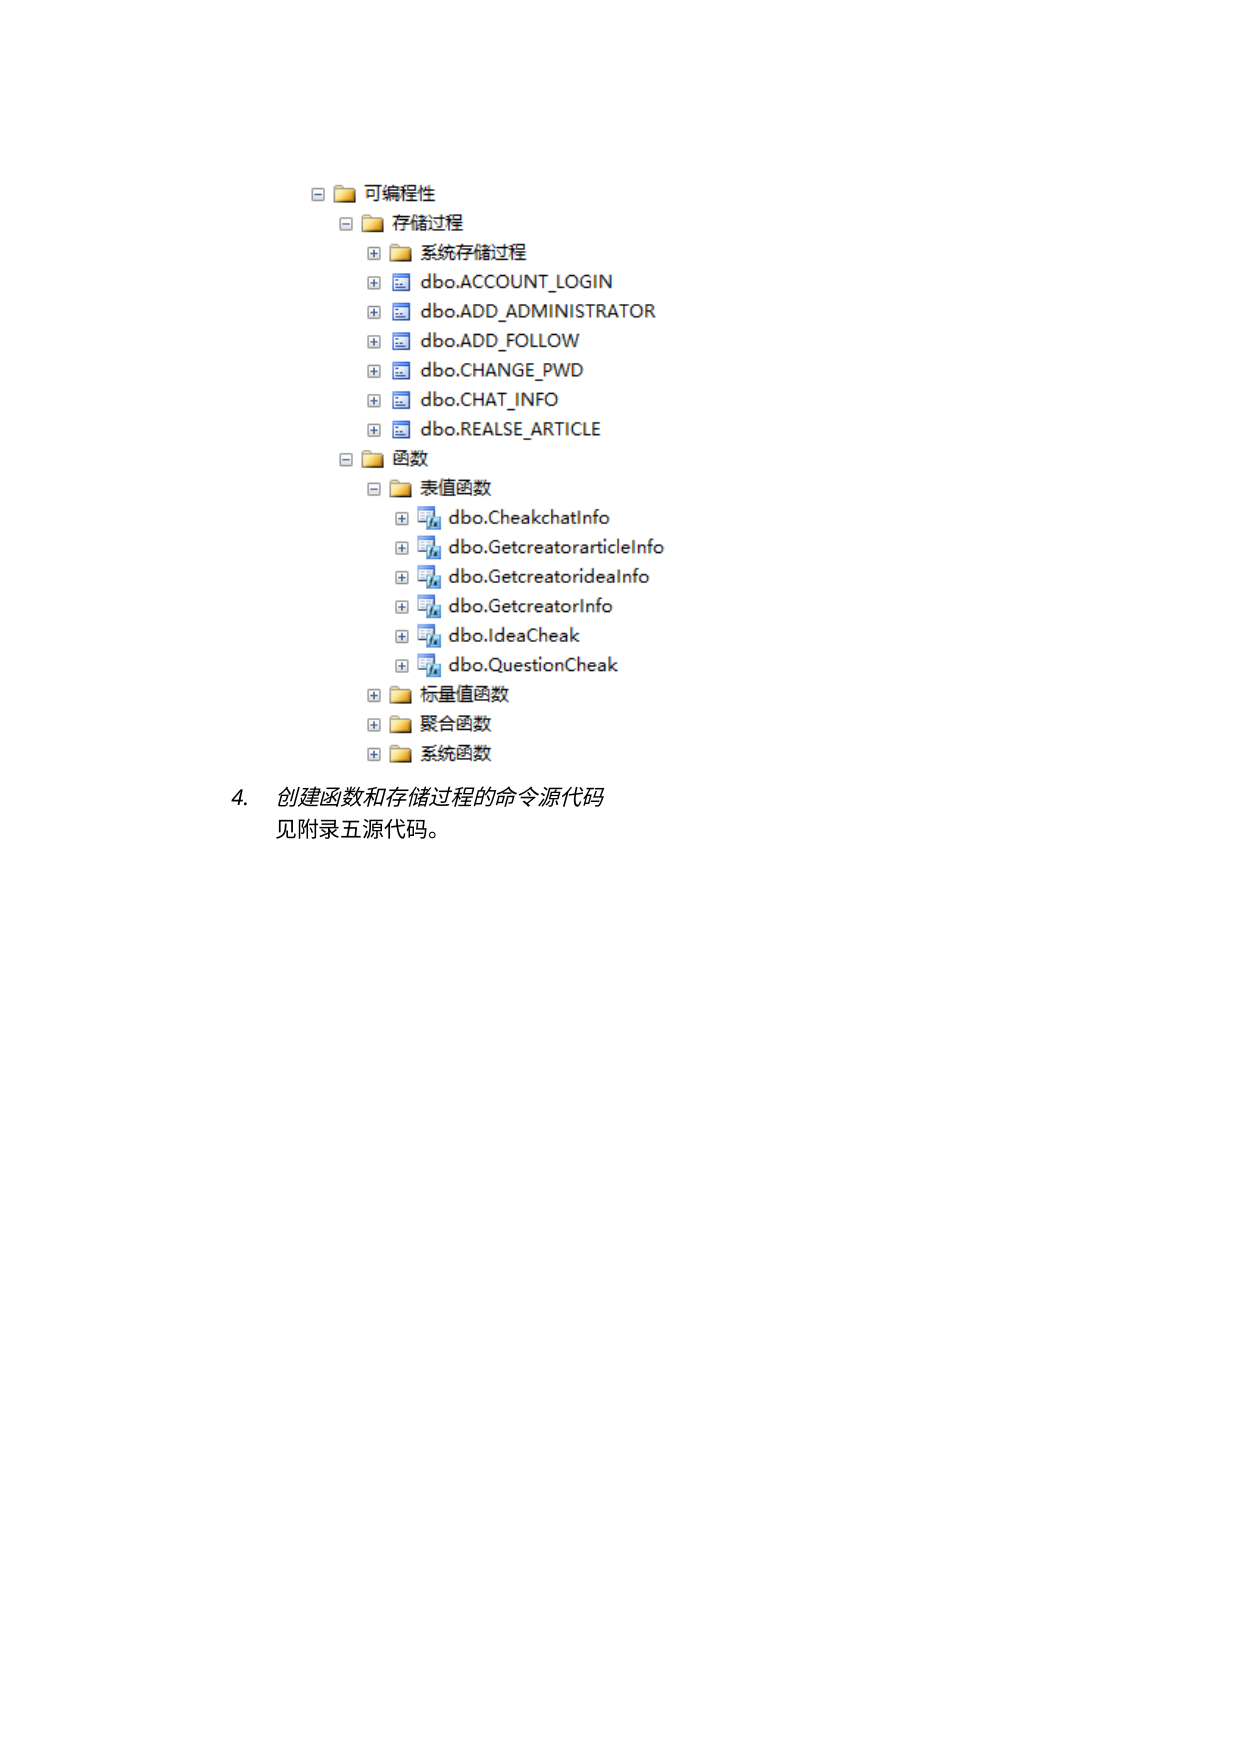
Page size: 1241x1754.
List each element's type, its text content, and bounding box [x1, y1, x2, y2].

list 创建函数和存储过程的命令源代码 [231, 779, 1053, 812]
list 见附录五源代码。 [275, 812, 1053, 844]
picture [275, 176, 684, 766]
